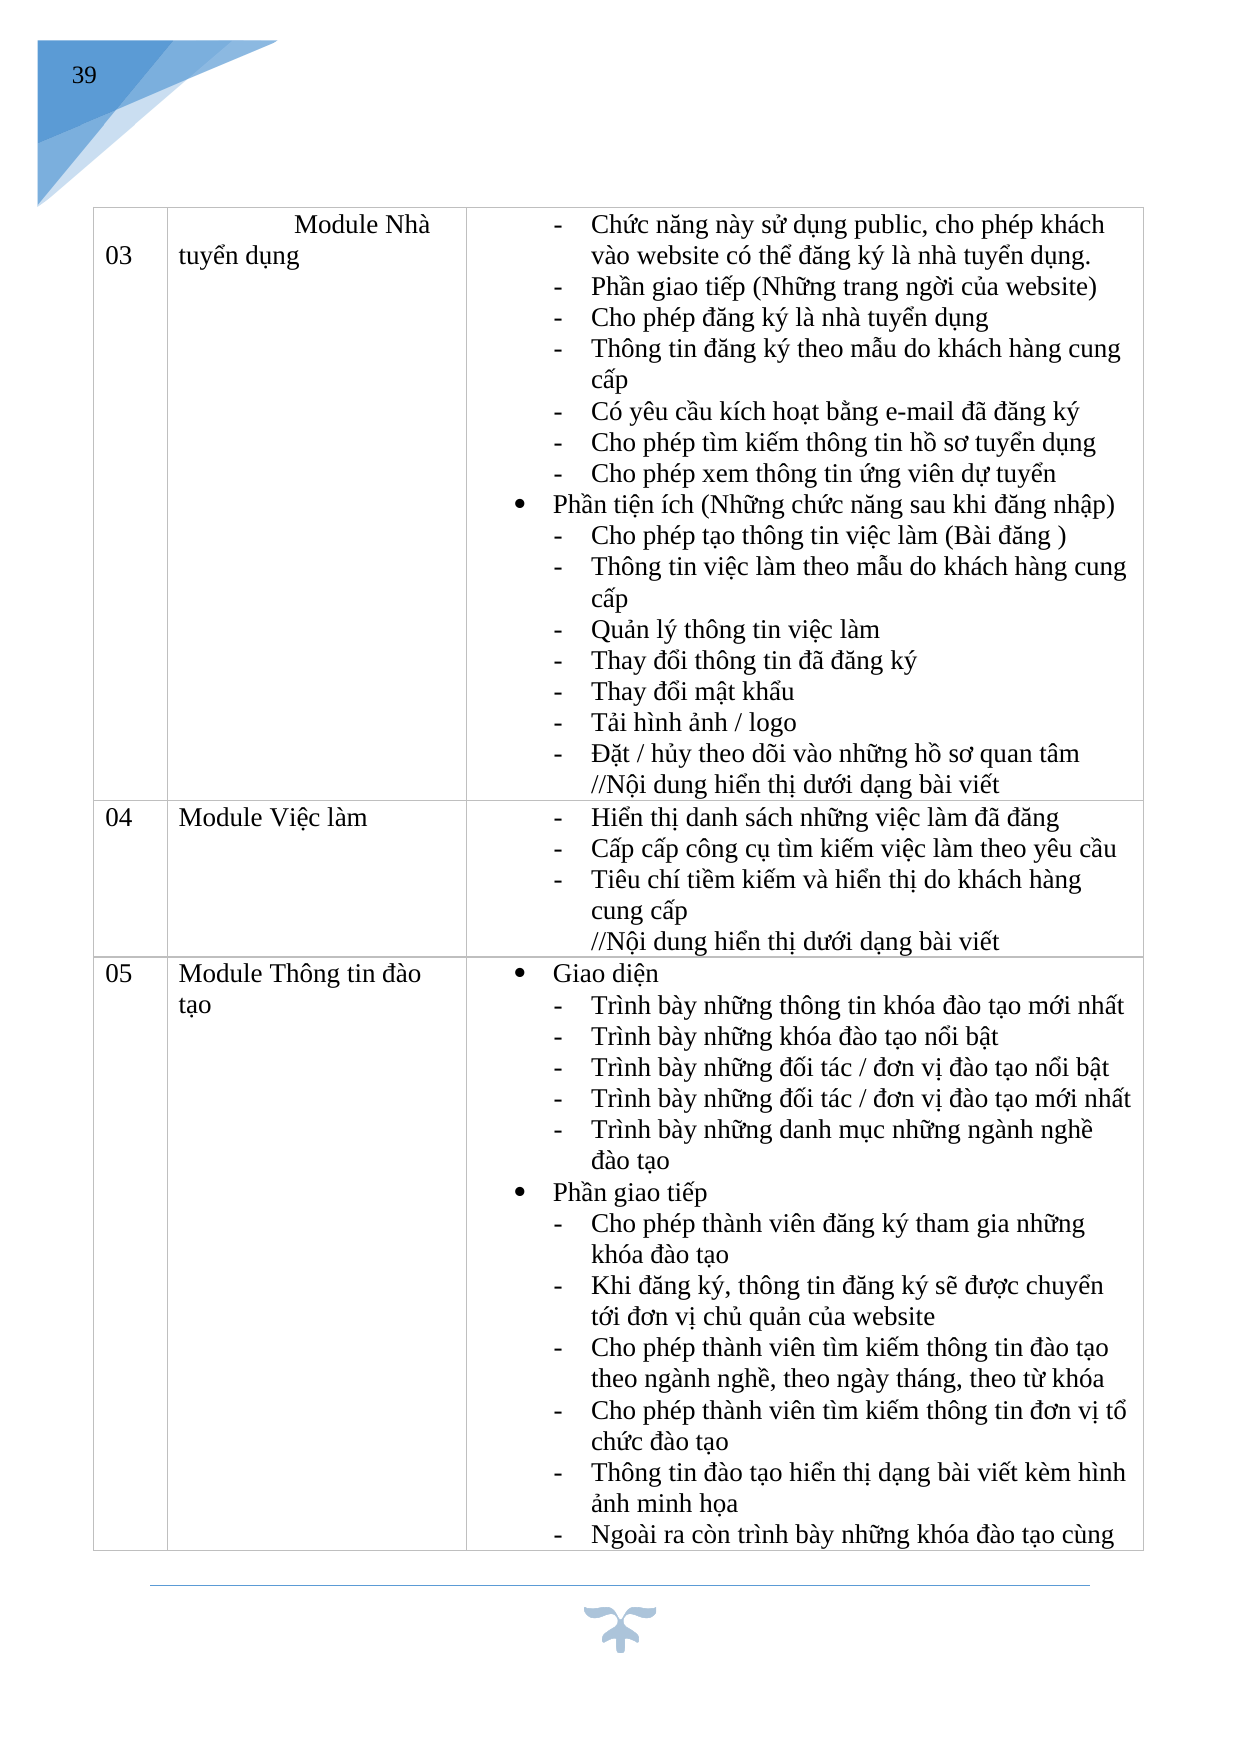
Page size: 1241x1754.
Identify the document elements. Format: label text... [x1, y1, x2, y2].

picture [37, 40, 279, 209]
table_cell 05 [94, 958, 167, 1549]
table_cell Chức năng này sử dụng public, cho phép khách vào website có thể đăng ký là nhà tuyển dụng. Phần giao tiếp (Những trang ngời của website) Cho phép đăng ký là nhà tuyển dụng Thông tin đăng ký theo mẫu do khách hàng cung cấp Có yêu cầu kích hoạt bằng e-mail đã đăng ký Cho phép tìm kiếm thông tin hồ sơ tuyển dụng Cho phép xem thông tin ứng viên dự tuyển Phần tiện ích (Những chức năng sau khi đăng nhập) Cho phép tạo thông tin việc làm (Bài đăng ) Thông tin việc làm theo mẫu do khách hàng cung cấp Quản lý thông tin việc làm Thay đổi thông tin đã đăng ký Thay đổi mật khẩu Tải hình ảnh / logo Đặt / hủy theo dõi vào những hồ sơ quan tâm //Nội dung hiển thị dưới dạng bài viết [467, 208, 1143, 800]
table_cell 04 [94, 801, 167, 956]
table_cell 03 [94, 208, 167, 800]
table_cell Module Việc làm [168, 801, 466, 956]
table_cell Module Nhà tuyển dụng [168, 208, 466, 800]
table_cell Module Thông tin đào tạo [168, 958, 466, 1549]
table_cell Hiển thị danh sách những việc làm đã đăng Cấp cấp công cụ tìm kiếm việc làm theo yêu cầu Tiêu chí tiềm kiếm và hiển thị do khách hàng cung cấp //Nội dung hiển thị dưới dạng bài viết [467, 801, 1143, 956]
